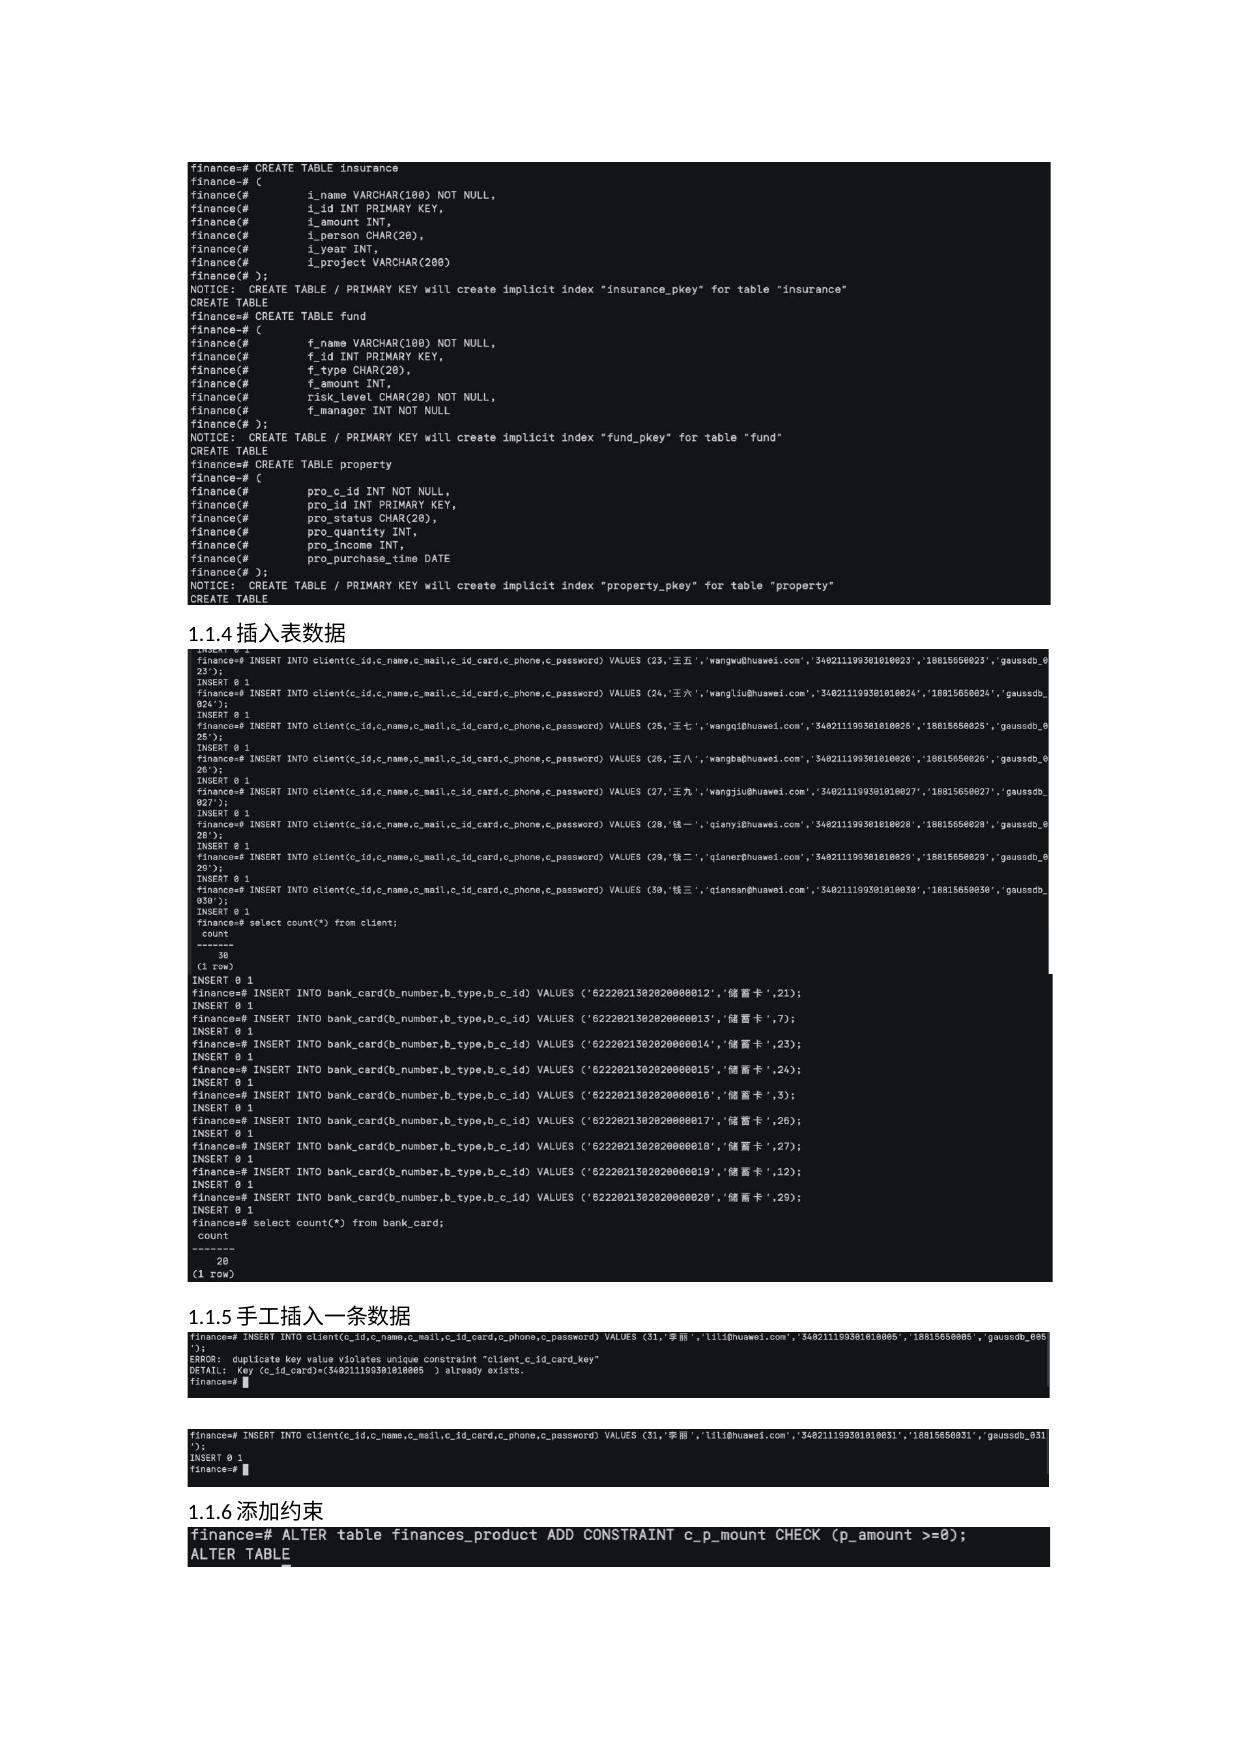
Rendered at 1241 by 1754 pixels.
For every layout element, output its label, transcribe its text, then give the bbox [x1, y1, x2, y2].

picture [187, 1429, 1049, 1487]
picture [187, 649, 1053, 1282]
list 1.1.4插入表数据 [187, 617, 1053, 649]
picture [187, 1332, 1050, 1398]
picture [187, 162, 1051, 605]
list 1.1.6添加约束 [187, 1494, 1053, 1527]
list 1.1.5手工插入一条数据 [187, 1299, 1053, 1332]
picture [187, 1527, 1050, 1567]
